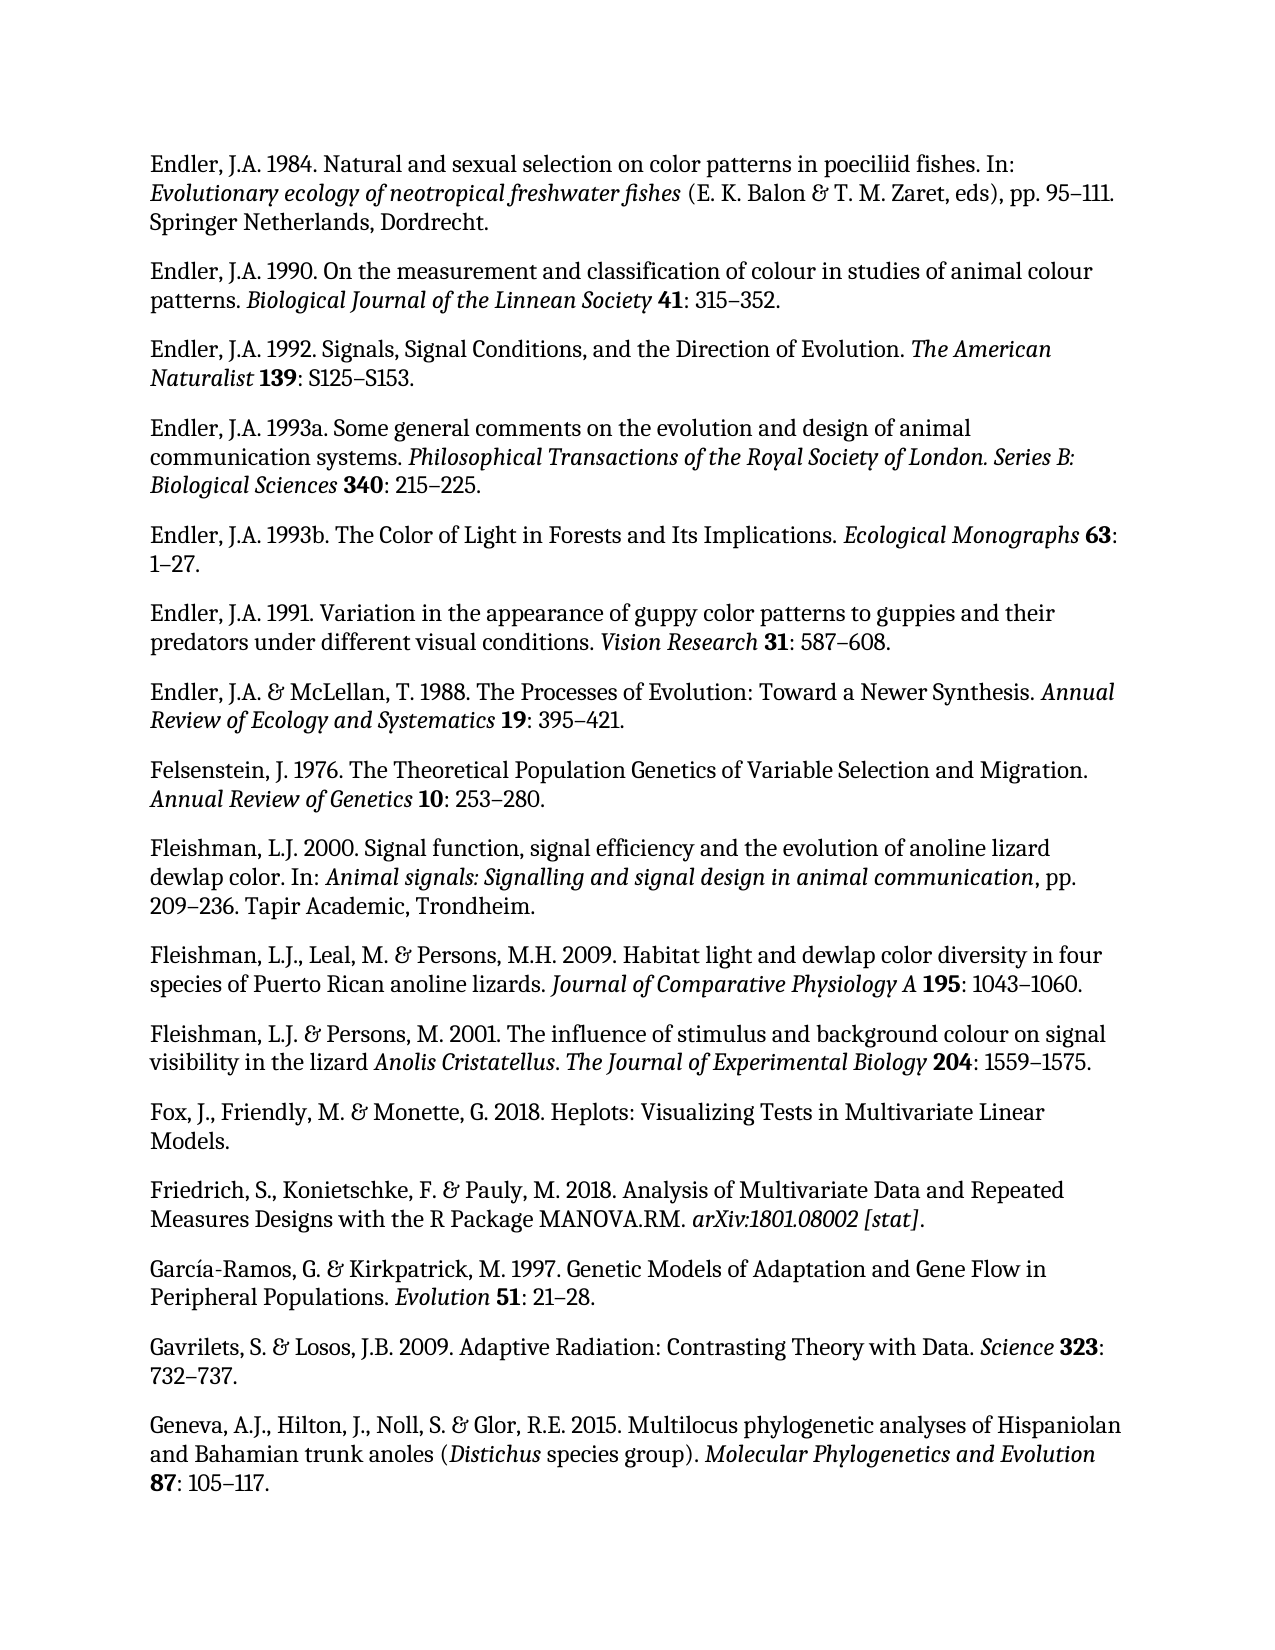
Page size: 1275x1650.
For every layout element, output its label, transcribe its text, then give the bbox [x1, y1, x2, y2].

text Fox, J., Friendly, M. & Monette, G. 2018. Heplots: Visualizing Tests in Multivariate Linear Models. [150, 1098, 1125, 1155]
text Friedrich, S., Konietschke, F. & Pauly, M. 2018. Analysis of Multivariate Data and Repeated Measures Designs with the R Package MANOVA.RM. arXiv:1801.08002 [stat]. [150, 1176, 1125, 1234]
text Fleishman, L.J. & Persons, M. 2001. The influence of stimulus and background colour on signal visibility in the lizard Anolis Cristatellus. The Journal of Experimental Biology 204: 1559–1575. [150, 1019, 1125, 1077]
text Endler, J.A. 1992. Signals, Signal Conditions, and the Direction of Evolution. The American Naturalist 139: S125–S153. [150, 335, 1125, 393]
text Fleishman, L.J., Leal, M. & Persons, M.H. 2009. Habitat light and dewlap color diversity in four species of Puerto Rican anoline lizards. Journal of Comparative Physiology A 195: 1043–1060. [150, 941, 1125, 999]
text Endler, J.A. 1991. Variation in the appearance of guppy color patterns to guppies and their predators under different visual conditions. Vision Research 31: 587–608. [150, 599, 1125, 657]
text Endler, J.A. 1993a. Some general comments on the evolution and design of animal communication systems. Philosophical Transactions of the Royal Society of London. Series B: Biological Sciences 340: 215–225. [150, 414, 1125, 500]
text García-Ramos, G. & Kirkpatrick, M. 1997. Genetic Models of Adaptation and Gene Flow in Peripheral Populations. Evolution 51: 21–28. [150, 1254, 1125, 1312]
text Geneva, A.J., Hilton, J., Noll, S. & Glor, R.E. 2015. Multilocus phylogenetic analyses of Hispaniolan and Bahamian trunk anoles (Distichus species group). Molecular Phylogenetics and Evolution 87: 105–117. [150, 1411, 1125, 1497]
text Endler, J.A. 1990. On the measurement and classification of colour in studies of animal colour patterns. Biological Journal of the Linnean Society 41: 315–352. [150, 257, 1125, 314]
text Endler, J.A. & McLellan, T. 1988. The Processes of Evolution: Toward a Newer Synthesis. Annual Review of Ecology and Systematics 19: 395–421. [150, 677, 1125, 735]
text Endler, J.A. 1993b. The Color of Light in Forests and Its Implications. Ecological Monographs 63: 1–27. [150, 521, 1125, 578]
text Fleishman, L.J. 2000. Signal function, signal efficiency and the evolution of anoline lizard dewlap color. In: Animal signals: Signalling and signal design in animal communication, pp. 209–236. Tapir Academic, Trondheim. [150, 834, 1125, 920]
text Felsenstein, J. 1976. The Theoretical Population Genetics of Variable Selection and Migration. Annual Review of Genetics 10: 253–280. [150, 756, 1125, 813]
text Endler, J.A. 1984. Natural and sexual selection on color patterns in poeciliid fishes. In: Evolutionary ecology of neotropical freshwater fishes (E. K. Balon & T. M. Zaret, eds), pp. 95–111. Springer Netherlands, Dordrecht. [150, 150, 1125, 236]
text Gavrilets, S. & Losos, J.B. 2009. Adaptive Radiation: Contrasting Theory with Data. Science 323: 732–737. [150, 1333, 1125, 1390]
